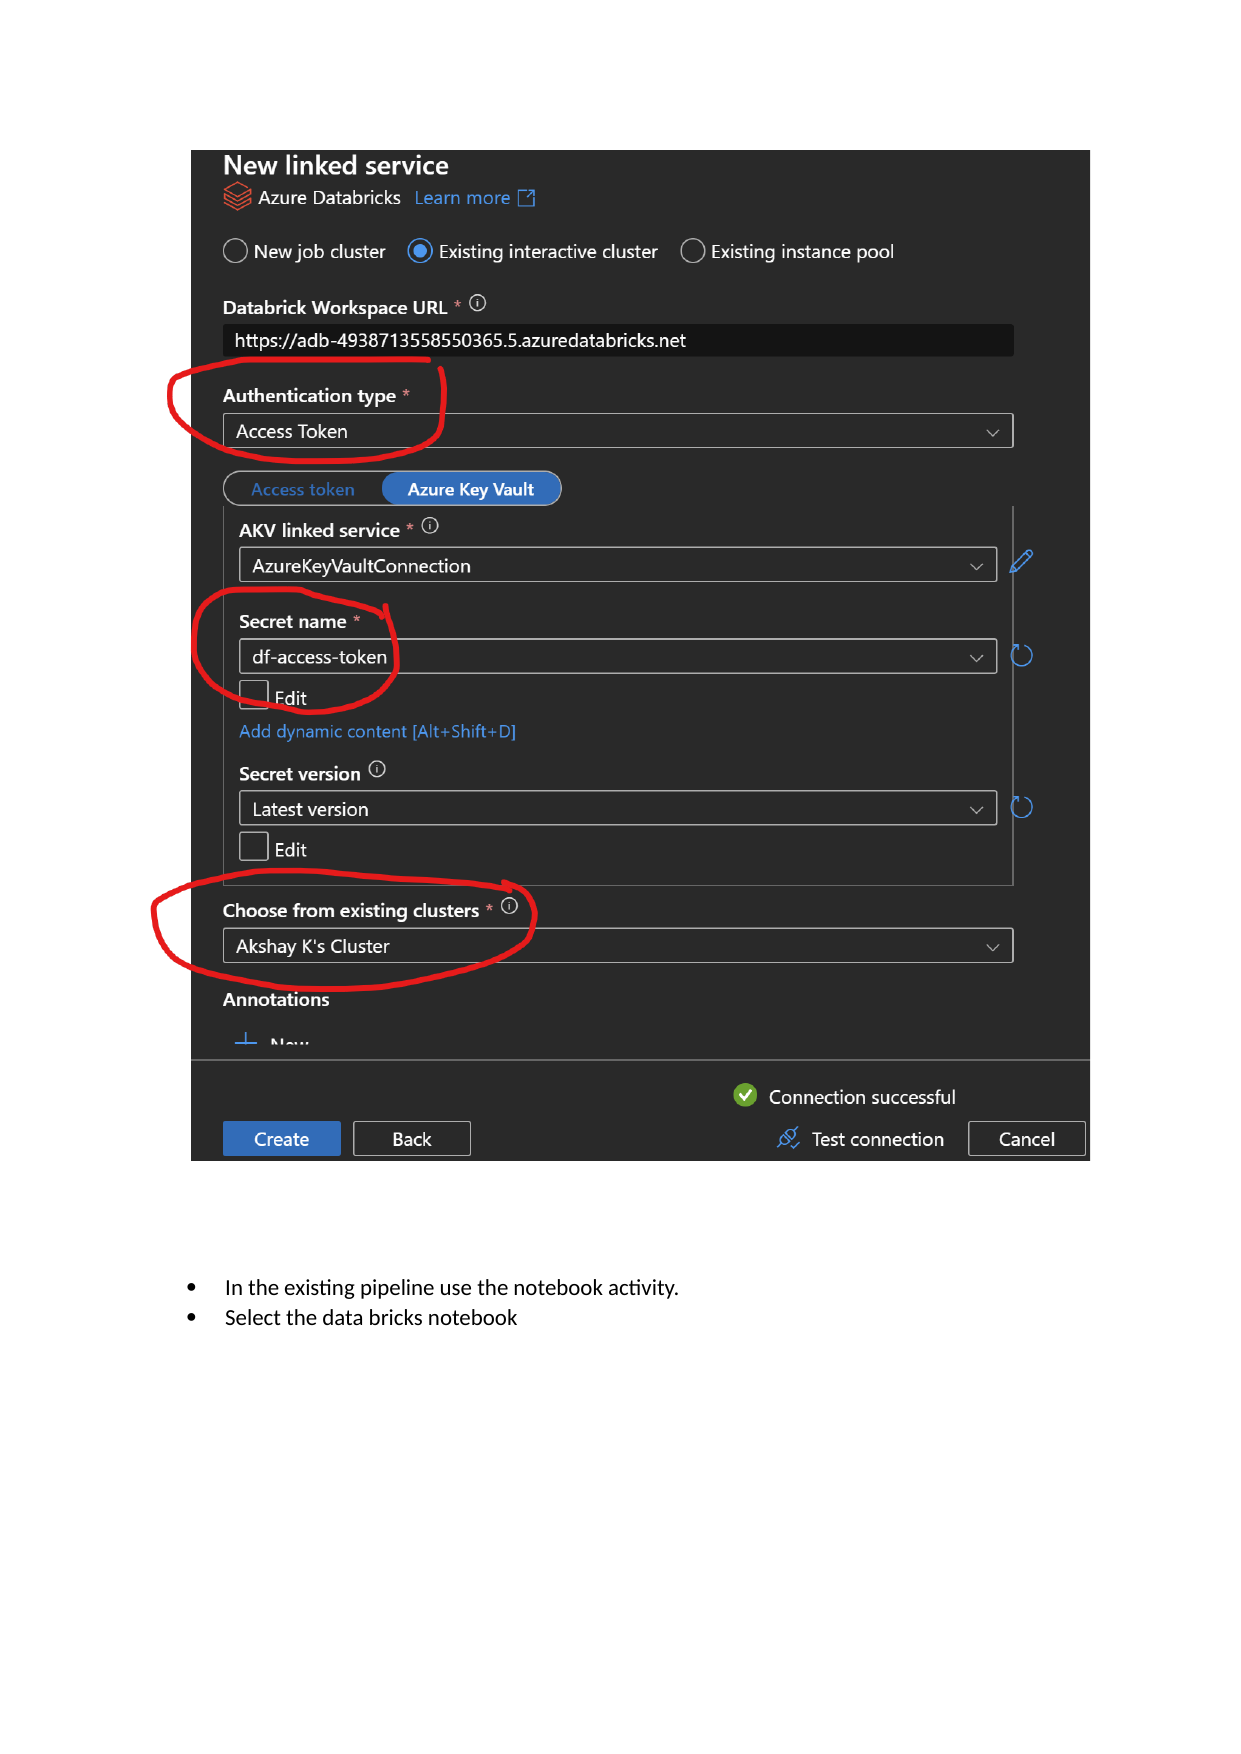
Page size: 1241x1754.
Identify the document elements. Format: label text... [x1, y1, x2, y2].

list In the existing pipeline use the notebook activity. [187, 1273, 1090, 1301]
list Select the data bricks notebook [187, 1303, 1090, 1331]
picture [150, 150, 1091, 1161]
